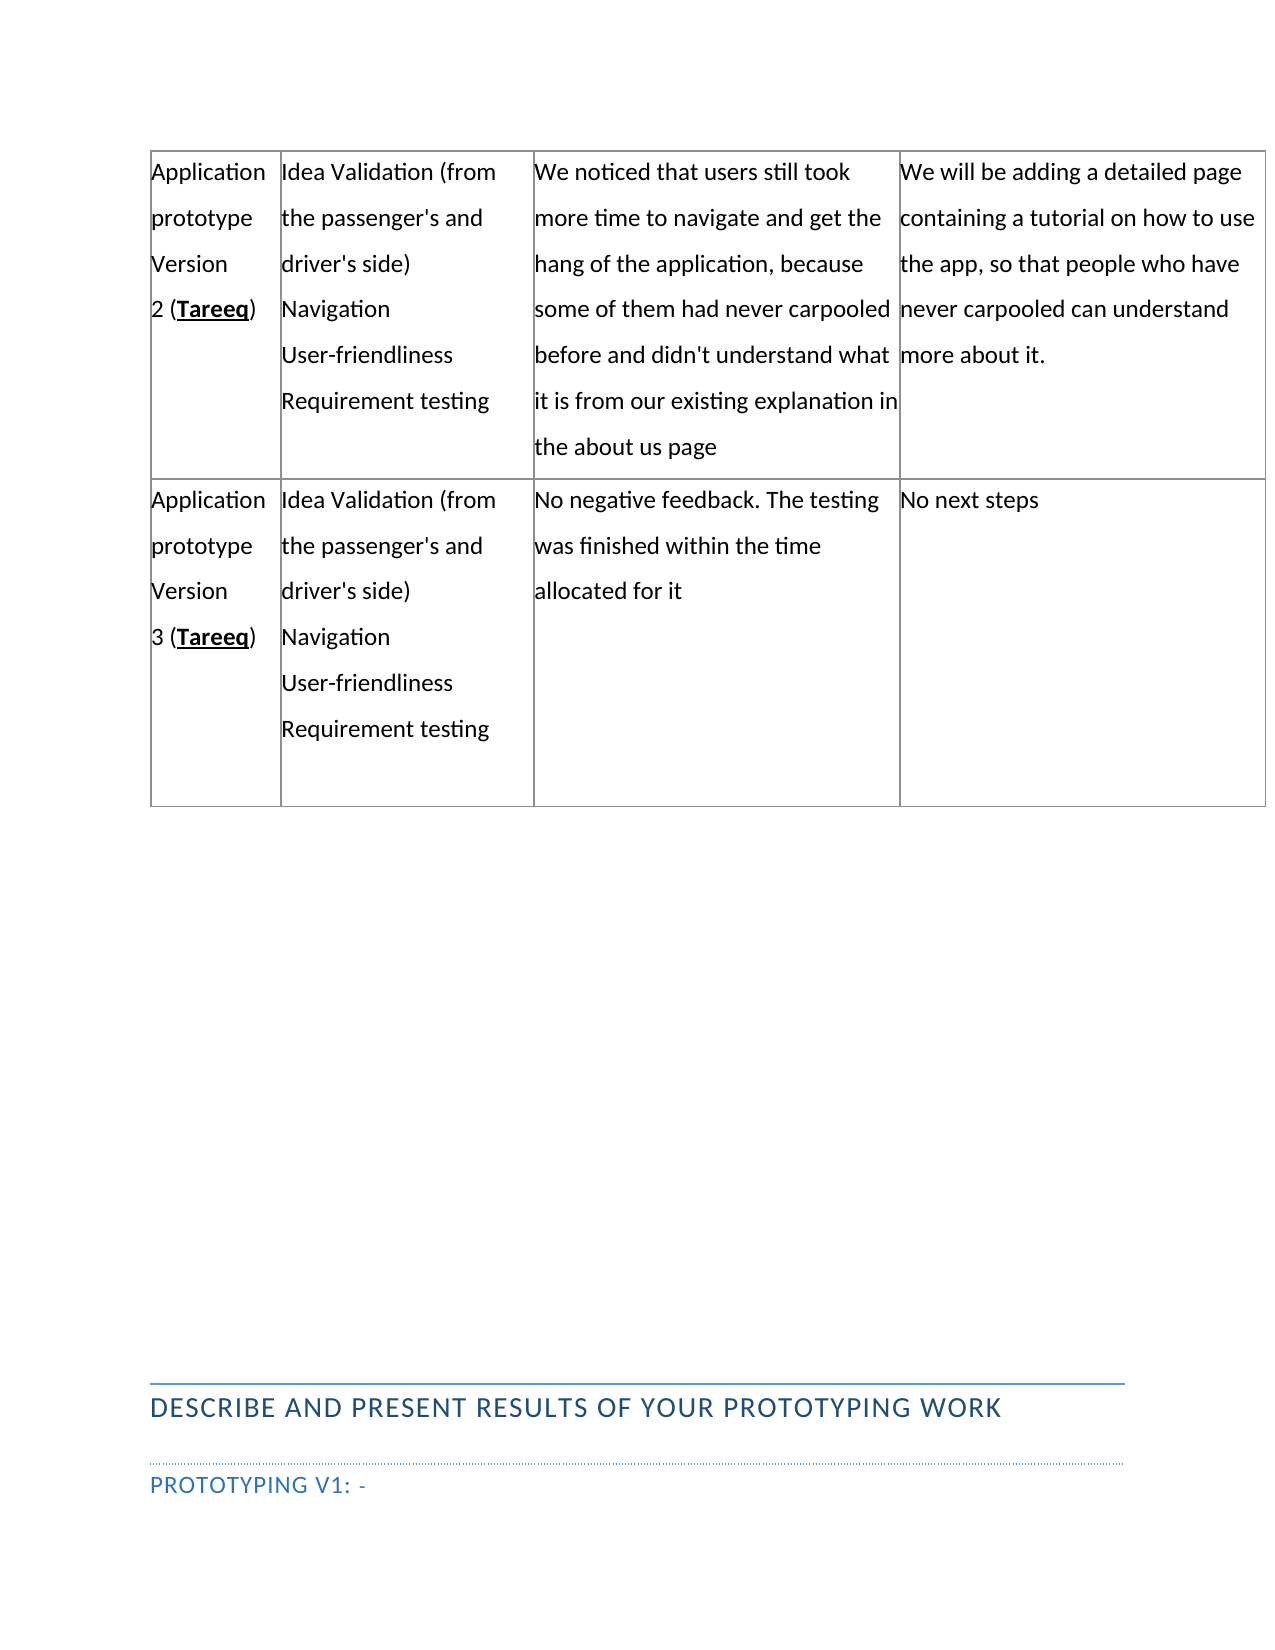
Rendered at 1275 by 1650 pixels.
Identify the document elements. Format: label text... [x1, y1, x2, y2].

table_cell We noticed that users still took more time to navigate and get the hang of the application, because some of them had never carpooled before and didn't understand what it is from our existing explanation in the about us page [535, 152, 899, 478]
table_cell Application prototype Version 2 (Tareeq) [152, 152, 280, 478]
table_cell No negative feedback. The testing was finished within the time allocated for it [535, 480, 899, 806]
subtitle Describe and present results of your prototyping work [150, 1385, 1125, 1425]
table_cell Idea Validation (from the passenger's and driver's side) Navigation User-friendliness Requirement testing [282, 480, 533, 806]
subtitle Prototyping V1: - [150, 1463, 1125, 1499]
table_cell Application prototype Version 3 (Tareeq) [152, 480, 280, 806]
table_cell We will be adding a detailed page containing a tutorial on how to use the app, so that people who have never carpooled can understand more about it. [901, 152, 1265, 478]
table_cell No next steps [901, 480, 1265, 806]
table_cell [282, 152, 533, 478]
